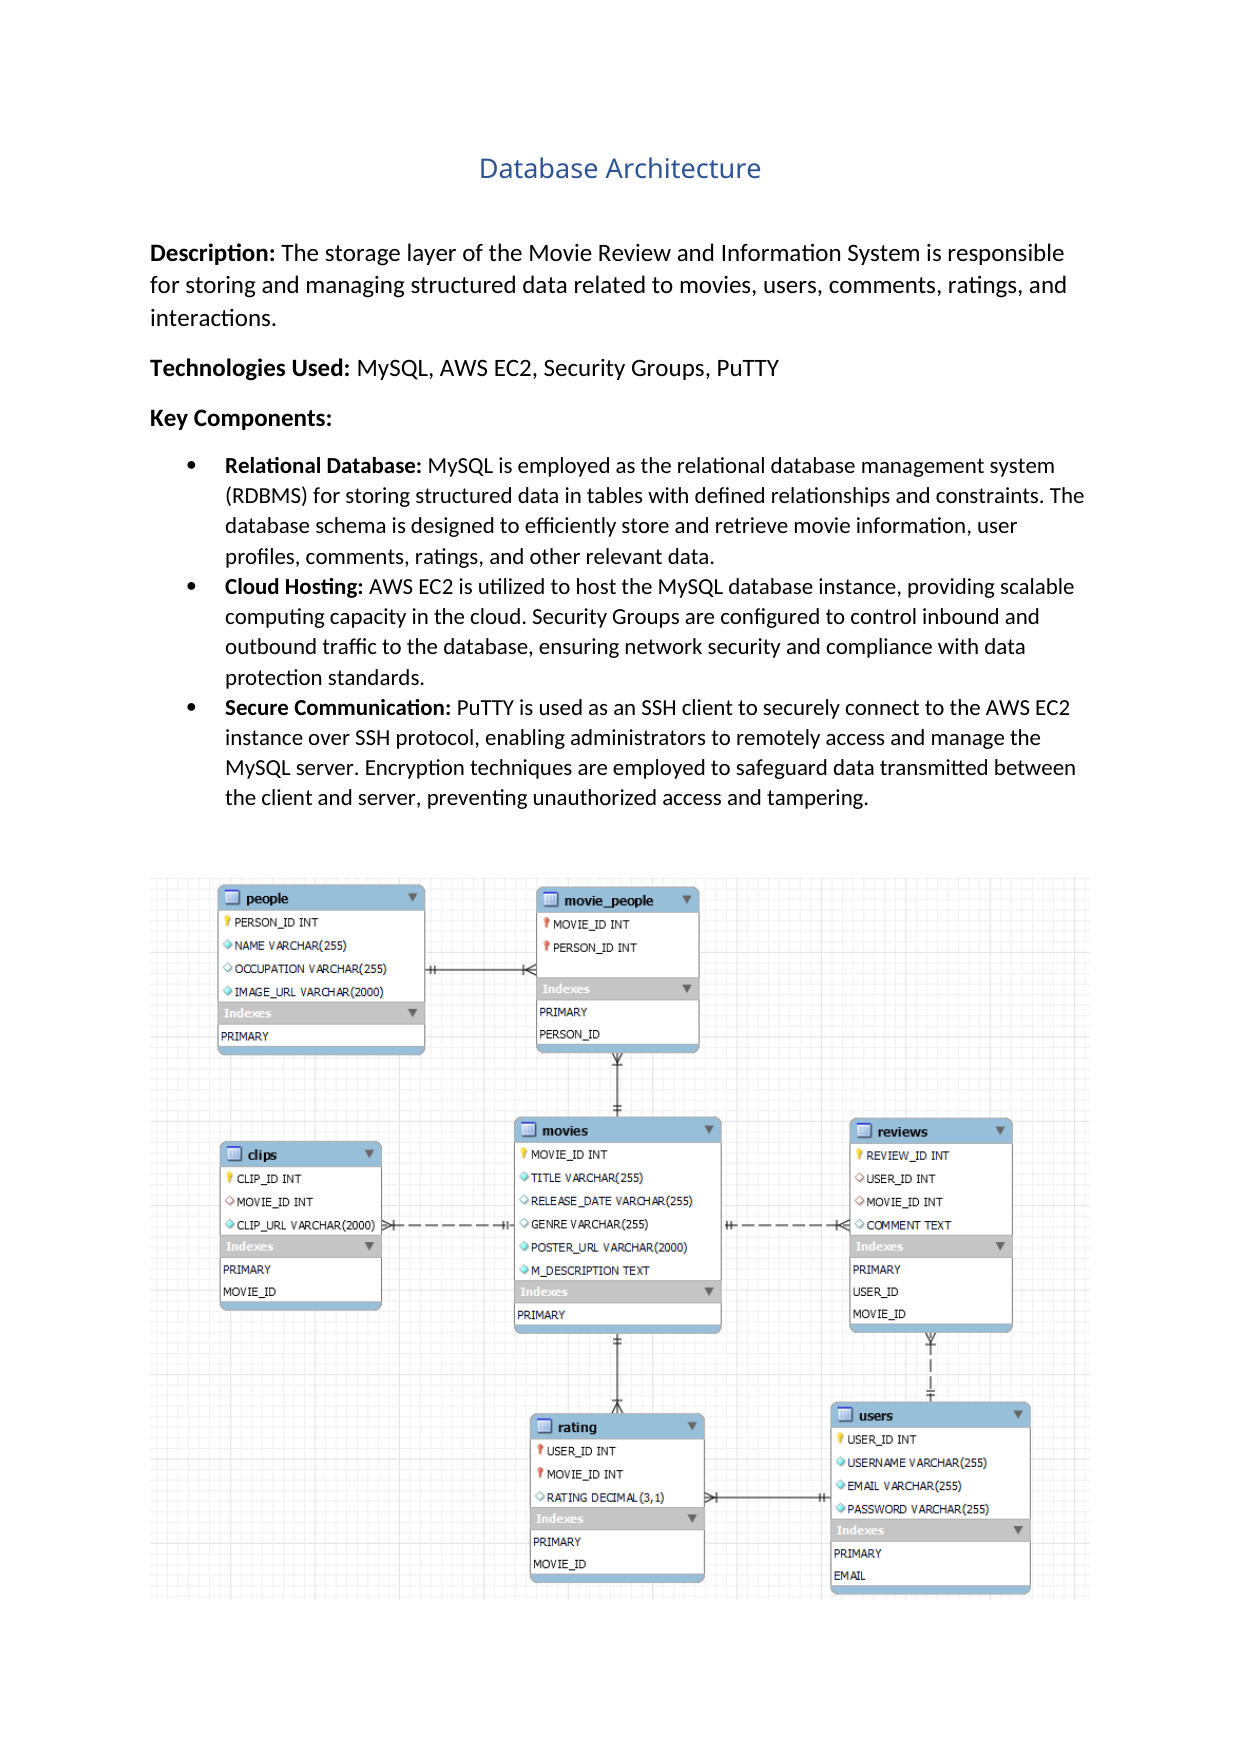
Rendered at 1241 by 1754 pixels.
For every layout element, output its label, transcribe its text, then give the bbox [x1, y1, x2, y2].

subtitle Database Architecture [150, 150, 1090, 187]
text Technologies Used: MySQL, AWS EC2, Security Groups, PuTTY [150, 352, 1090, 383]
list Relational Database: MySQL is employed as the relational database management system (RDBMS) for storing structured data in tables with defined relationships and constraints. The database schema is designed to efficiently store and retrieve movie information, user profiles, comments, ratings, and other relevant data. [187, 451, 1090, 570]
text Key Components: [150, 402, 1090, 432]
list Cloud Hosting: AWS EC2 is utilized to host the MySQL database instance, providing scalable computing capacity in the cloud. Security Groups are configured to control inbound and outbound traffic to the database, ensuring network security and compliance with data protection standards. [187, 572, 1090, 691]
text Description: The storage layer of the Movie Review and Information System is responsible for storing and managing structured data related to movies, users, comments, ratings, and interactions. [150, 237, 1090, 333]
picture [150, 877, 1091, 1601]
list Secure Communication: PuTTY is used as an SSH client to securely connect to the AWS EC2 instance over SSH protocol, enabling administrators to remotely access and manage the MySQL server. Encryption techniques are employed to safeguard data transmitted between the client and server, preventing unauthorized access and tampering. [187, 693, 1090, 812]
